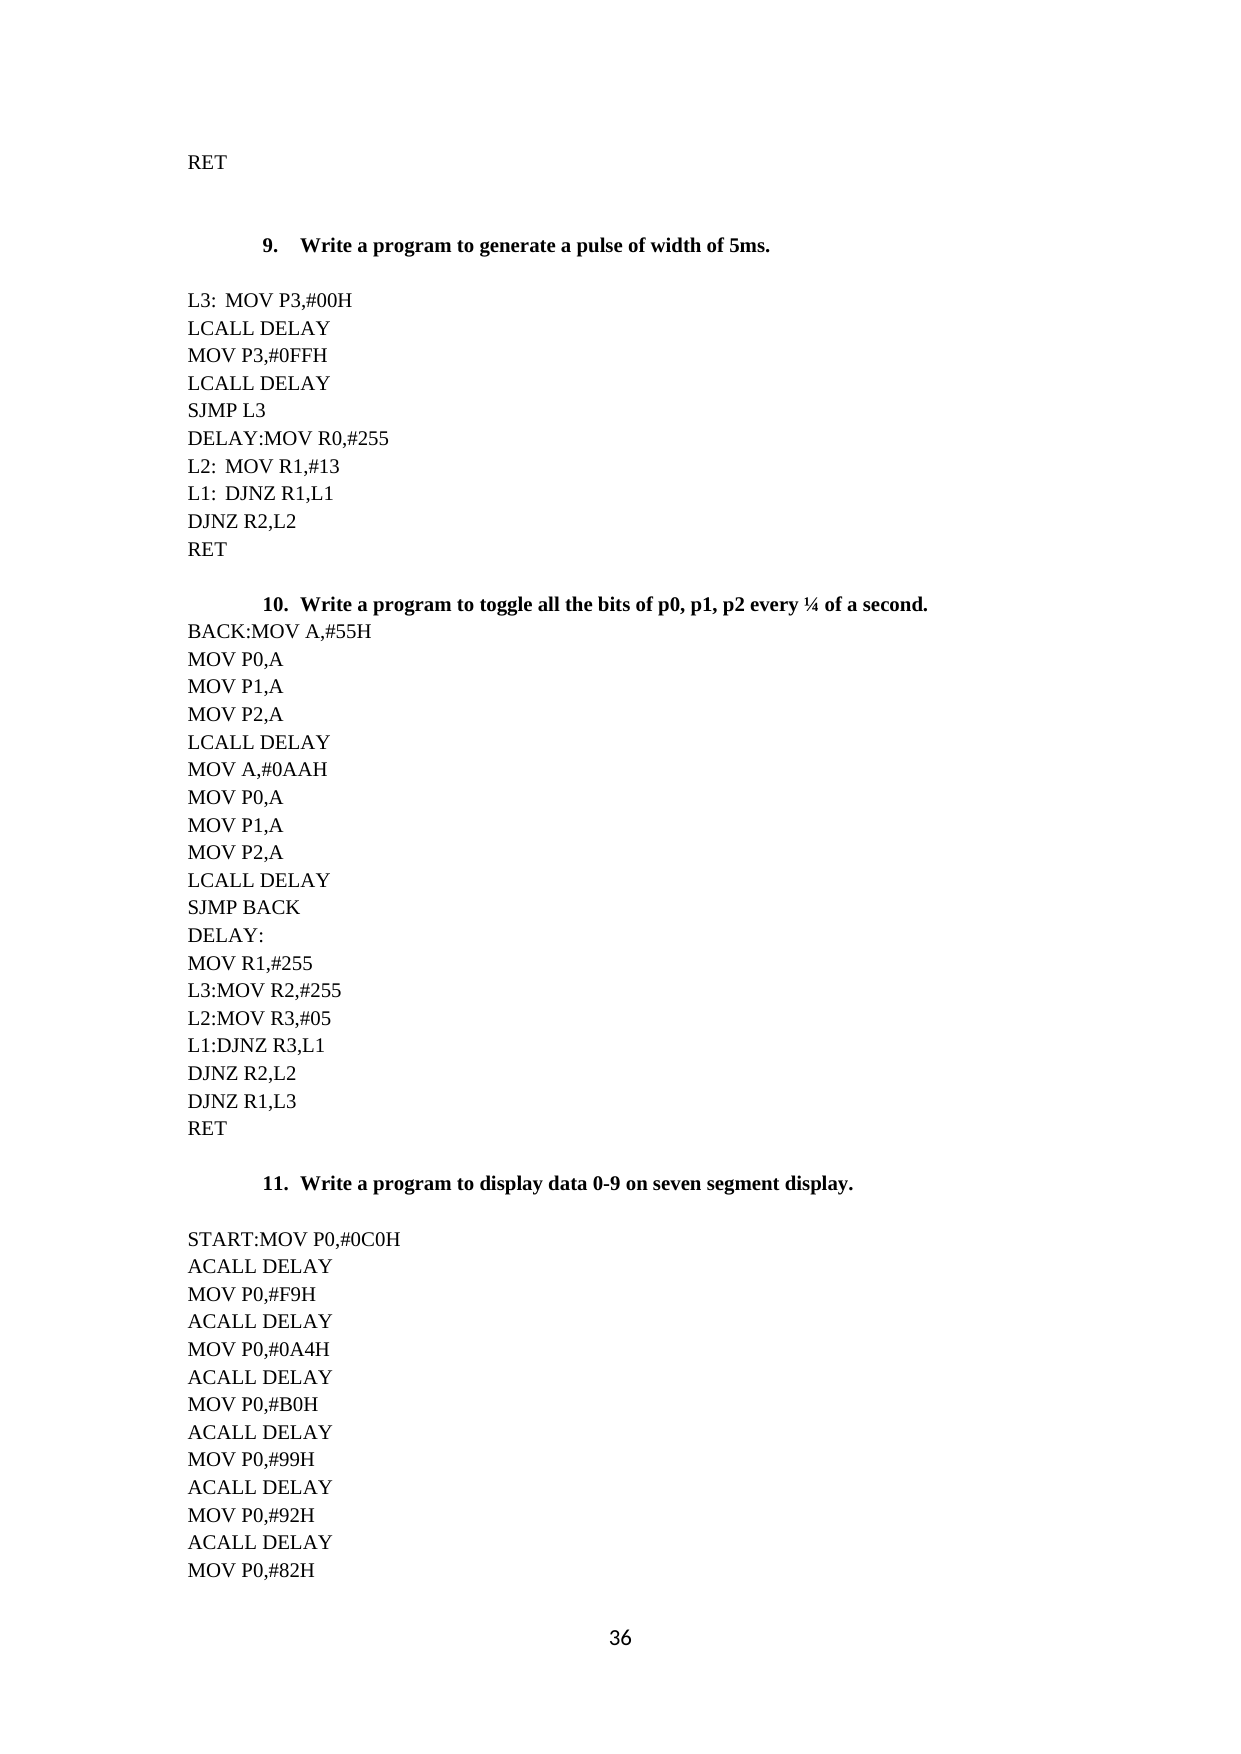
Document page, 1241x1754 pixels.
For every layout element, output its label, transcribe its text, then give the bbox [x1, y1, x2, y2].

text L2:MOV R3,#05 [187, 1006, 1090, 1030]
text MOV P0,#82H [187, 1558, 1090, 1582]
text MOV P0,#F9H [187, 1282, 1090, 1306]
text L3: MOV P3,#00H [187, 288, 1090, 312]
text LCALL DELAY [187, 371, 1090, 395]
text ACALL DELAY [187, 1420, 1090, 1444]
text LCALL DELAY [187, 868, 1090, 892]
text MOV P0,#B0H [187, 1392, 1090, 1416]
text MOV P0,#92H [187, 1503, 1090, 1527]
text RET [187, 150, 1090, 174]
text LCALL DELAY [187, 730, 1090, 754]
text DELAY: [187, 923, 1090, 947]
text ACALL DELAY [187, 1309, 1090, 1333]
text START:MOV P0,#0C0H [187, 1227, 1090, 1251]
text DJNZ R2,L2 [187, 1061, 1090, 1085]
text DELAY:MOV R0,#255 [187, 426, 1090, 450]
text MOV P0,A [187, 647, 1090, 671]
text ACALL DELAY [187, 1530, 1090, 1554]
text RET [187, 536, 1090, 561]
text MOV P0,#0A4H [187, 1337, 1090, 1361]
text MOV P0,A [187, 785, 1090, 809]
text MOV P2,A [187, 840, 1090, 864]
text DJNZ R1,L3 [187, 1088, 1090, 1113]
text SJMP L3 [187, 398, 1090, 422]
text MOV A,#0AAH [187, 757, 1090, 781]
text L1: DJNZ R1,L1 [187, 481, 1090, 505]
text SJMP BACK [187, 895, 1090, 919]
text ACALL DELAY [187, 1475, 1090, 1499]
text ACALL DELAY [187, 1254, 1090, 1278]
list Write a program to generate a pulse of width of 5ms. [262, 233, 1090, 257]
list Write a program to display data 0-9 on seven segment display. [262, 1171, 1090, 1195]
text LCALL DELAY [187, 316, 1090, 340]
text MOV P1,A [187, 674, 1090, 698]
list Write a program to toggle all the bits of p0, p1, p2 every ¼ of a second. [262, 592, 1090, 616]
text DJNZ R2,L2 [187, 509, 1090, 533]
text L3:MOV R2,#255 [187, 978, 1090, 1002]
text RET [187, 1116, 1090, 1140]
text MOV P3,#0FFH [187, 343, 1090, 367]
text MOV P1,A [187, 812, 1090, 837]
text L1:DJNZ R3,L1 [187, 1033, 1090, 1057]
text L2: MOV R1,#13 [187, 454, 1090, 478]
text MOV P0,#99H [187, 1447, 1090, 1471]
text ACALL DELAY [187, 1364, 1090, 1389]
text MOV R1,#255 [187, 951, 1090, 974]
text MOV P2,A [187, 702, 1090, 726]
text BACK:MOV A,#55H [187, 619, 1090, 643]
